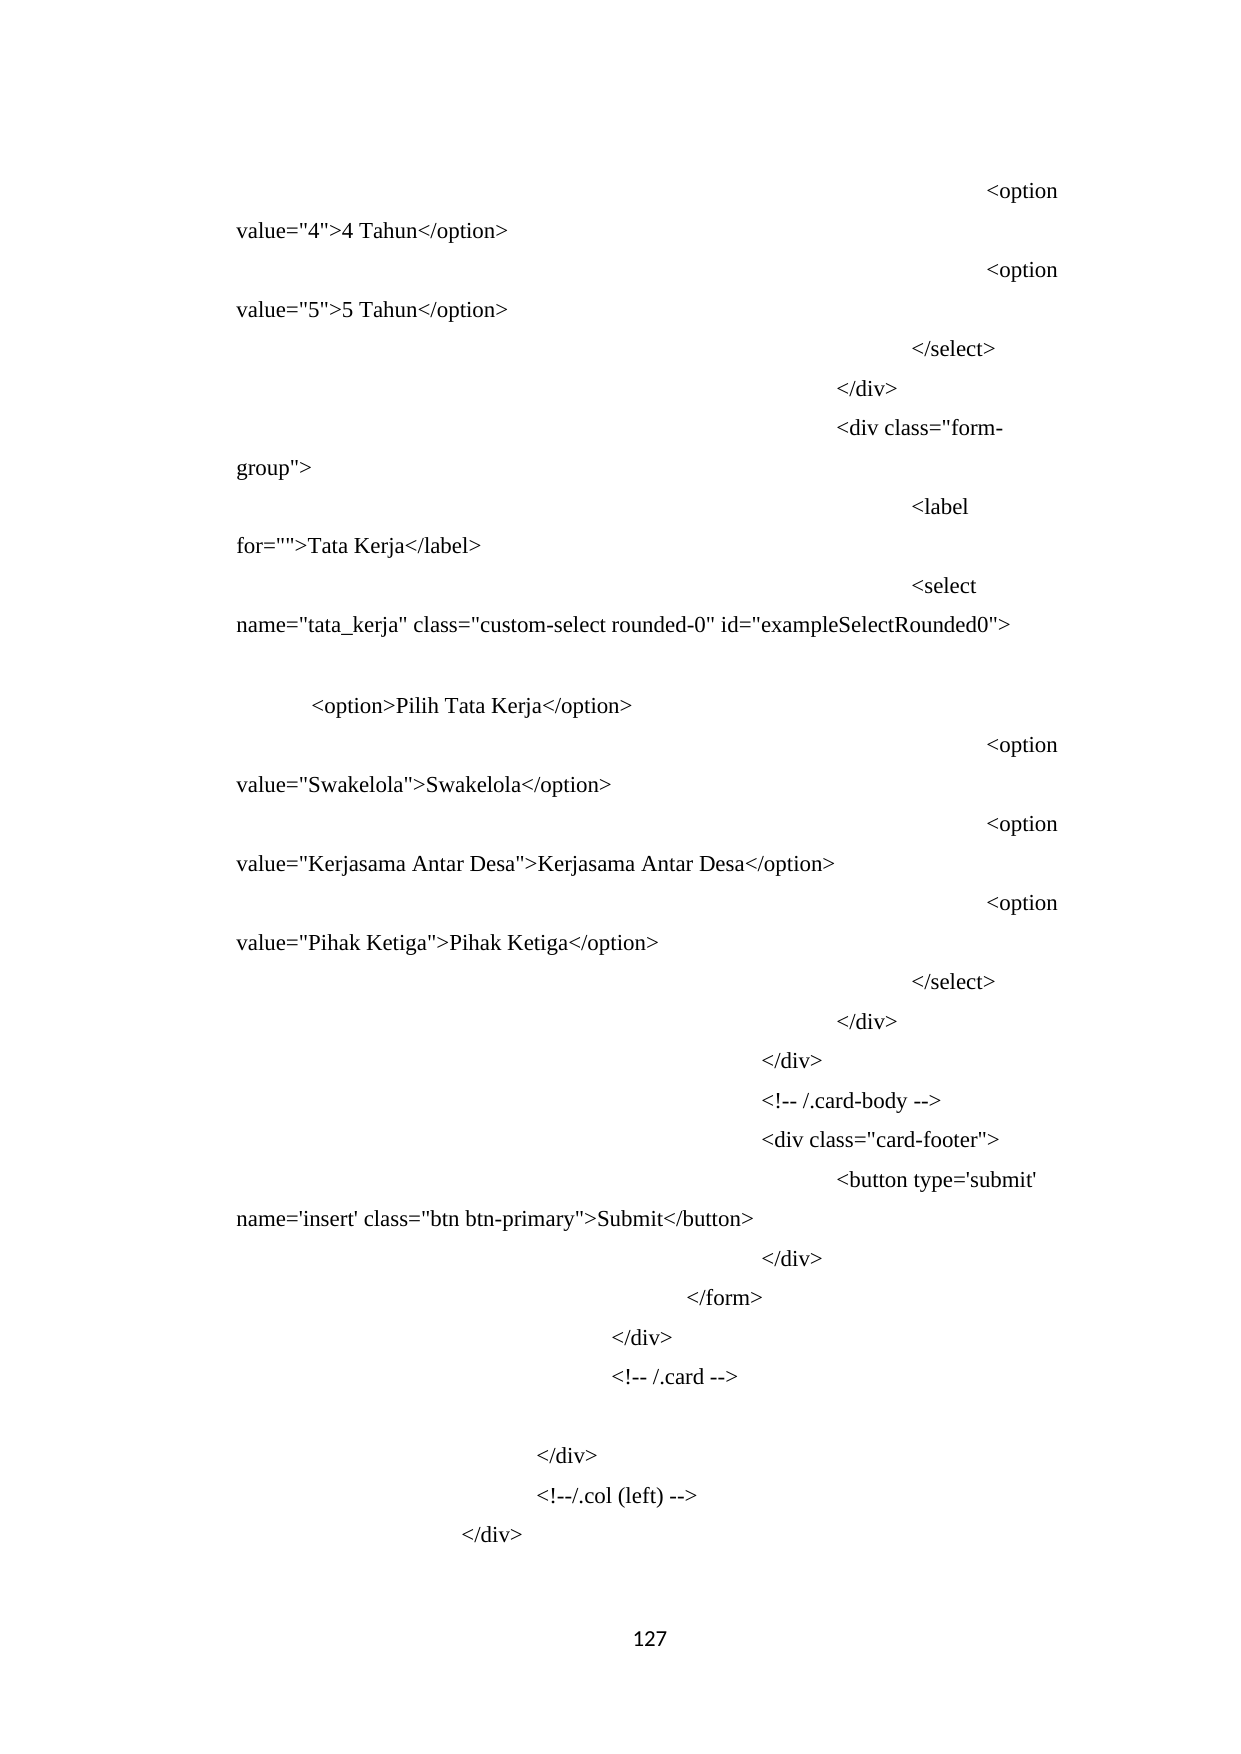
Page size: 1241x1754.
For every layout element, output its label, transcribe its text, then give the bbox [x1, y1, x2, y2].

text <option value="Swakelola">Swakelola</option> [236, 732, 1063, 797]
text </div> [236, 1245, 1063, 1271]
text </div> [236, 1047, 1063, 1074]
text </div> [236, 1521, 1063, 1547]
text <option value="Kerjasama Antar Desa">Kerjasama Antar Desa</option> [236, 811, 1063, 876]
text </select> [236, 335, 1063, 361]
text <button type='submit' name='insert' class="btn btn-primary">Submit</button> [236, 1166, 1063, 1232]
text </select> [236, 968, 1063, 995]
text </div> [236, 1442, 1063, 1468]
text </div> [236, 374, 1063, 401]
text <option value="Pihak Ketiga">Pihak Ketiga</option> [236, 889, 1063, 955]
text <div class="card-footer"> [236, 1126, 1063, 1153]
text <!-- /.card --> [236, 1363, 1063, 1389]
text <option value="5">5 Tahun</option> [236, 256, 1063, 322]
text </div> [236, 1008, 1063, 1034]
text <option value="4">4 Tahun</option> [236, 177, 1063, 243]
text <div class="form-group"> [236, 414, 1063, 480]
text </form> [236, 1284, 1063, 1311]
text <!--/.col (left) --> [236, 1482, 1063, 1508]
text <label for="">Tata Kerja</label> [236, 493, 1063, 559]
text </div> [236, 1324, 1063, 1350]
text <!-- /.card-body --> [236, 1087, 1063, 1113]
text <option>Pilih Tata Kerja</option> [236, 651, 1063, 718]
text <select name="tata_kerja" class="custom-select rounded-0" id="exampleSelectRounded0"> [236, 572, 1063, 638]
